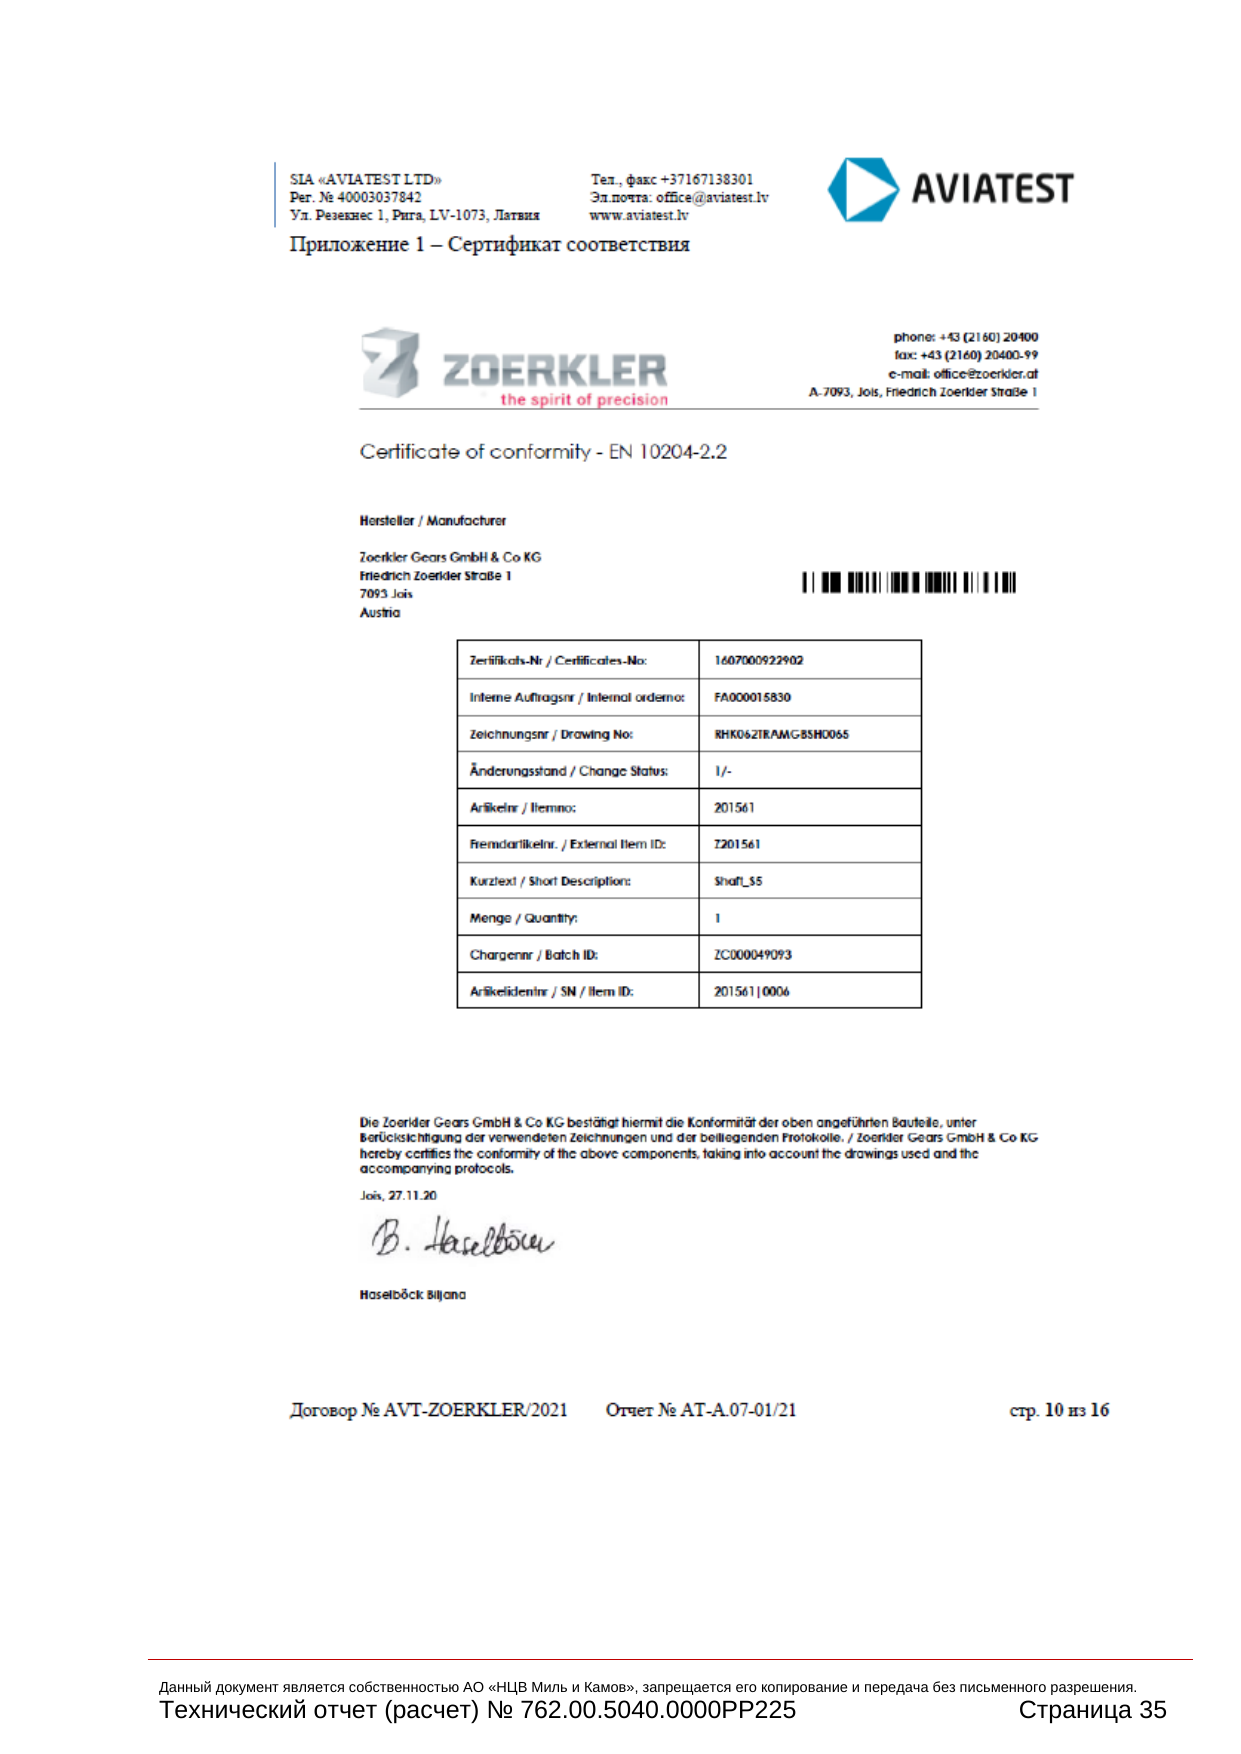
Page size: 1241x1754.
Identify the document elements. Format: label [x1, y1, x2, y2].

picture [147, 112, 1182, 1455]
